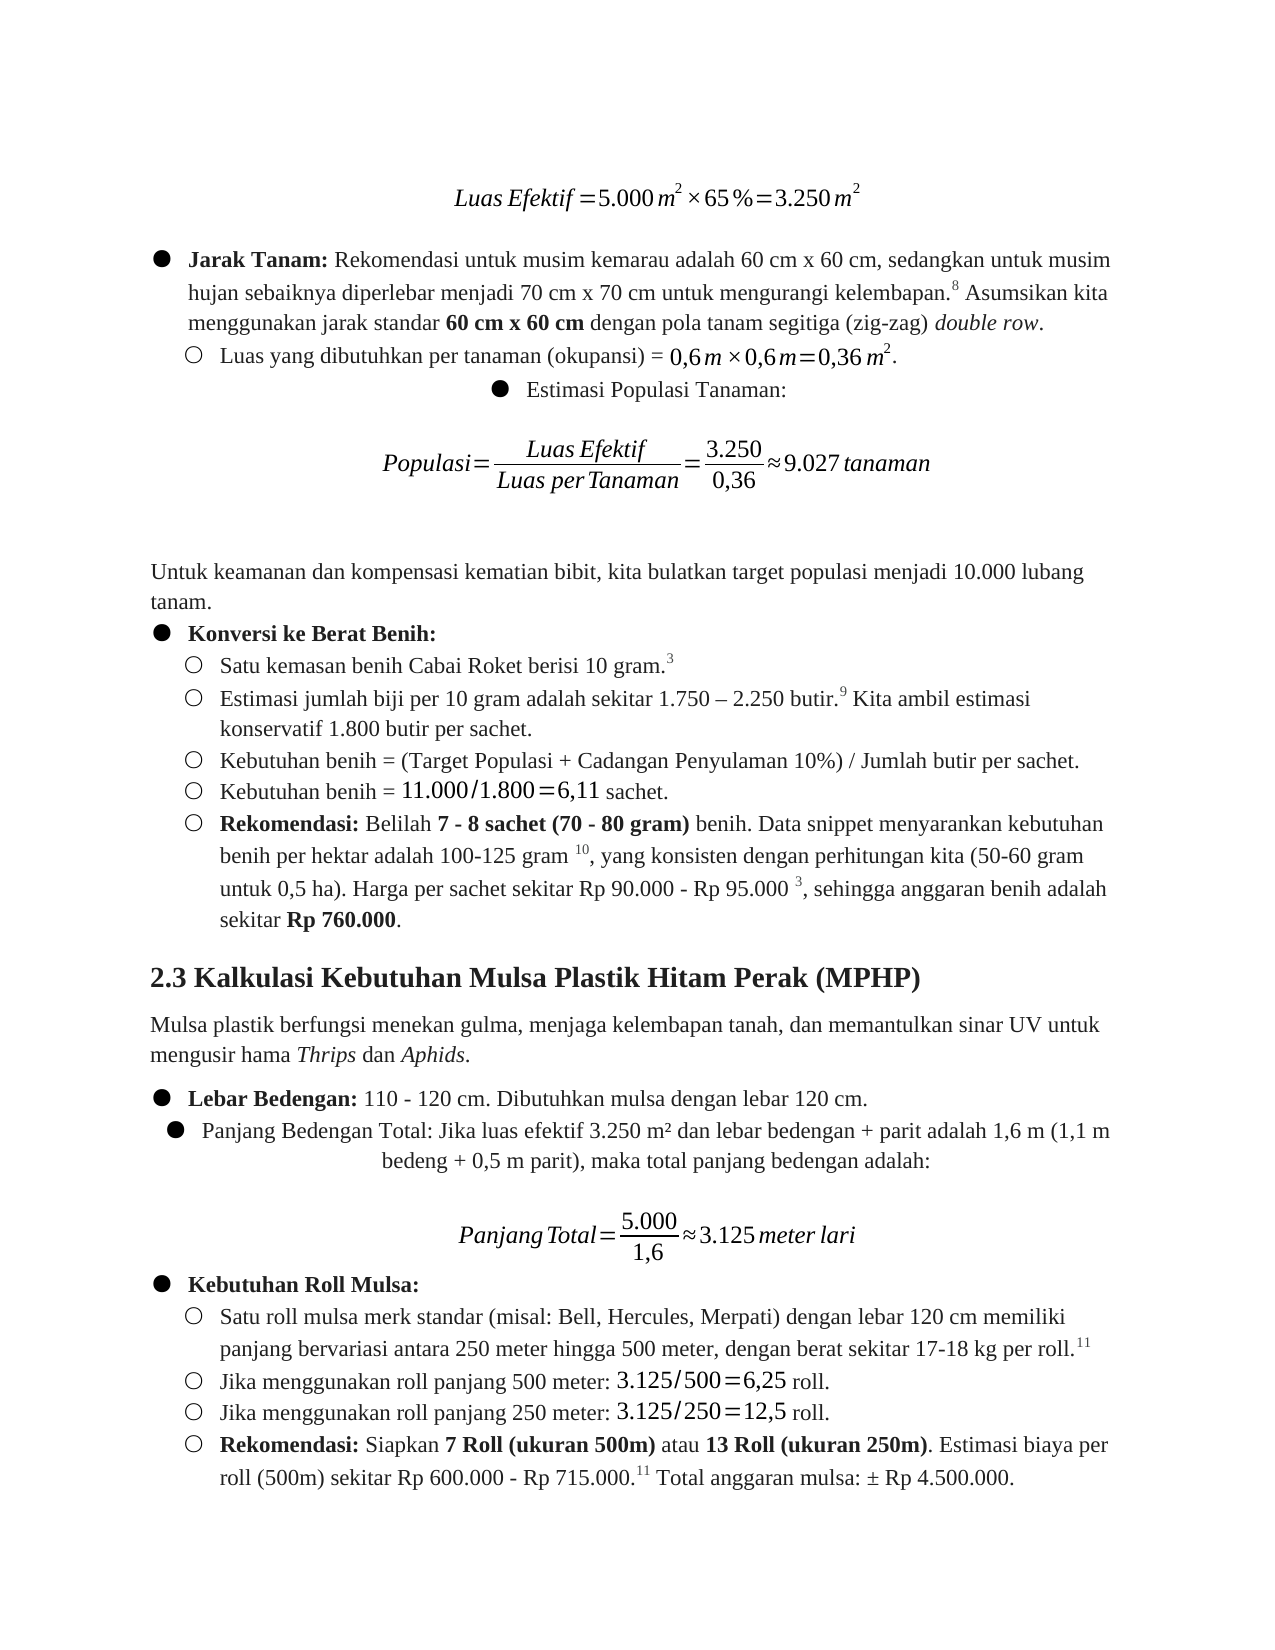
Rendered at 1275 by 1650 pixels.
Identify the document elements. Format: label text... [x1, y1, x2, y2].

list Rekomendasi: Belilah 7 - 8 sachet (70 - 80 gram) benih. Data snippet menyarankan kebutuhan benih per hektar adalah 100-125 gram 10, yang konsisten dengan perhitungan kita (50-60 gram untuk 0,5 ha). Harga per sachet sekitar Rp 90.000 - Rp 95.000 3, sehingga anggaran benih adalah sekitar Rp 760.000. [182, 809, 1125, 932]
list Jika menggunakan roll panjang 500 meter: roll. [182, 1366, 1125, 1394]
text Mulsa plastik berfungsi menekan gulma, menjaga kelembapan tanah, dan memantulkan sinar UV untuk mengusir hama Thrips dan Aphids. [150, 1011, 1125, 1068]
list Estimasi jumlah biji per 10 gram adalah sekitar 1.750 – 2.250 butir.9 Kita ambil estimasi konservatif 1.800 butir per sachet. [182, 683, 1125, 741]
list Kebutuhan benih = (Target Populasi + Cadangan Penyulaman 10%) / Jumlah butir per sachet. [182, 745, 1125, 773]
list Panjang Bedengan Total: Jika luas efektif 3.250 m² dan lebar bedengan + parit adalah 1,6 m (1,1 m bedeng + 0,5 m parit), maka total panjang bedengan adalah: [150, 1116, 1125, 1266]
list Konversi ke Berat Benih: [150, 618, 1125, 646]
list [150, 150, 1125, 211]
list Kebutuhan benih = sachet. [182, 777, 1125, 805]
list Satu kemasan benih Cabai Roket berisi 10 gram.3 [182, 650, 1125, 679]
subtitle 2.3 Kalkulasi Kebutuhan Mulsa Plastik Hitam Perak (MPHP) [150, 961, 1125, 994]
list Untuk keamanan dan kompensasi kematian bibit, kita bulatkan target populasi menjadi 10.000 lubang tanam. [150, 498, 1125, 614]
list Estimasi Populasi Tanaman: [150, 374, 1125, 494]
list Rekomendasi: Siapkan 7 Roll (ukuran 500m) atau 13 Roll (ukuran 250m). Estimasi biaya per roll (500m) sekitar Rp 600.000 - Rp 715.000.11 Total anggaran mulsa: ± Rp 4.500.000. [182, 1430, 1125, 1490]
list Jarak Tanam: Rekomendasi untuk musim kemarau adalah 60 cm x 60 cm, sedangkan untuk musim hujan sebaiknya diperlebar menjadi 70 cm x 70 cm untuk mengurangi kelembapan.8 Asumsikan kita menggunakan jarak standar 60 cm x 60 cm dengan pola tanam segitiga (zig-zag) double row. [150, 245, 1125, 335]
list Kebutuhan Roll Mulsa: [150, 1270, 1125, 1298]
list Lebar Bedengan: 110 - 120 cm. Dibutuhkan mulsa dengan lebar 120 cm. [150, 1084, 1125, 1112]
list Jika menggunakan roll panjang 250 meter: roll. [182, 1398, 1125, 1426]
list Satu roll mulsa merk standar (misal: Bell, Hercules, Merpati) dengan lebar 120 cm memiliki panjang bervariasi antara 250 meter hingga 500 meter, dengan berat sekitar 17-18 kg per roll.11 [182, 1302, 1125, 1362]
list Luas yang dibutuhkan per tanaman (okupansi) = . [182, 339, 1125, 370]
